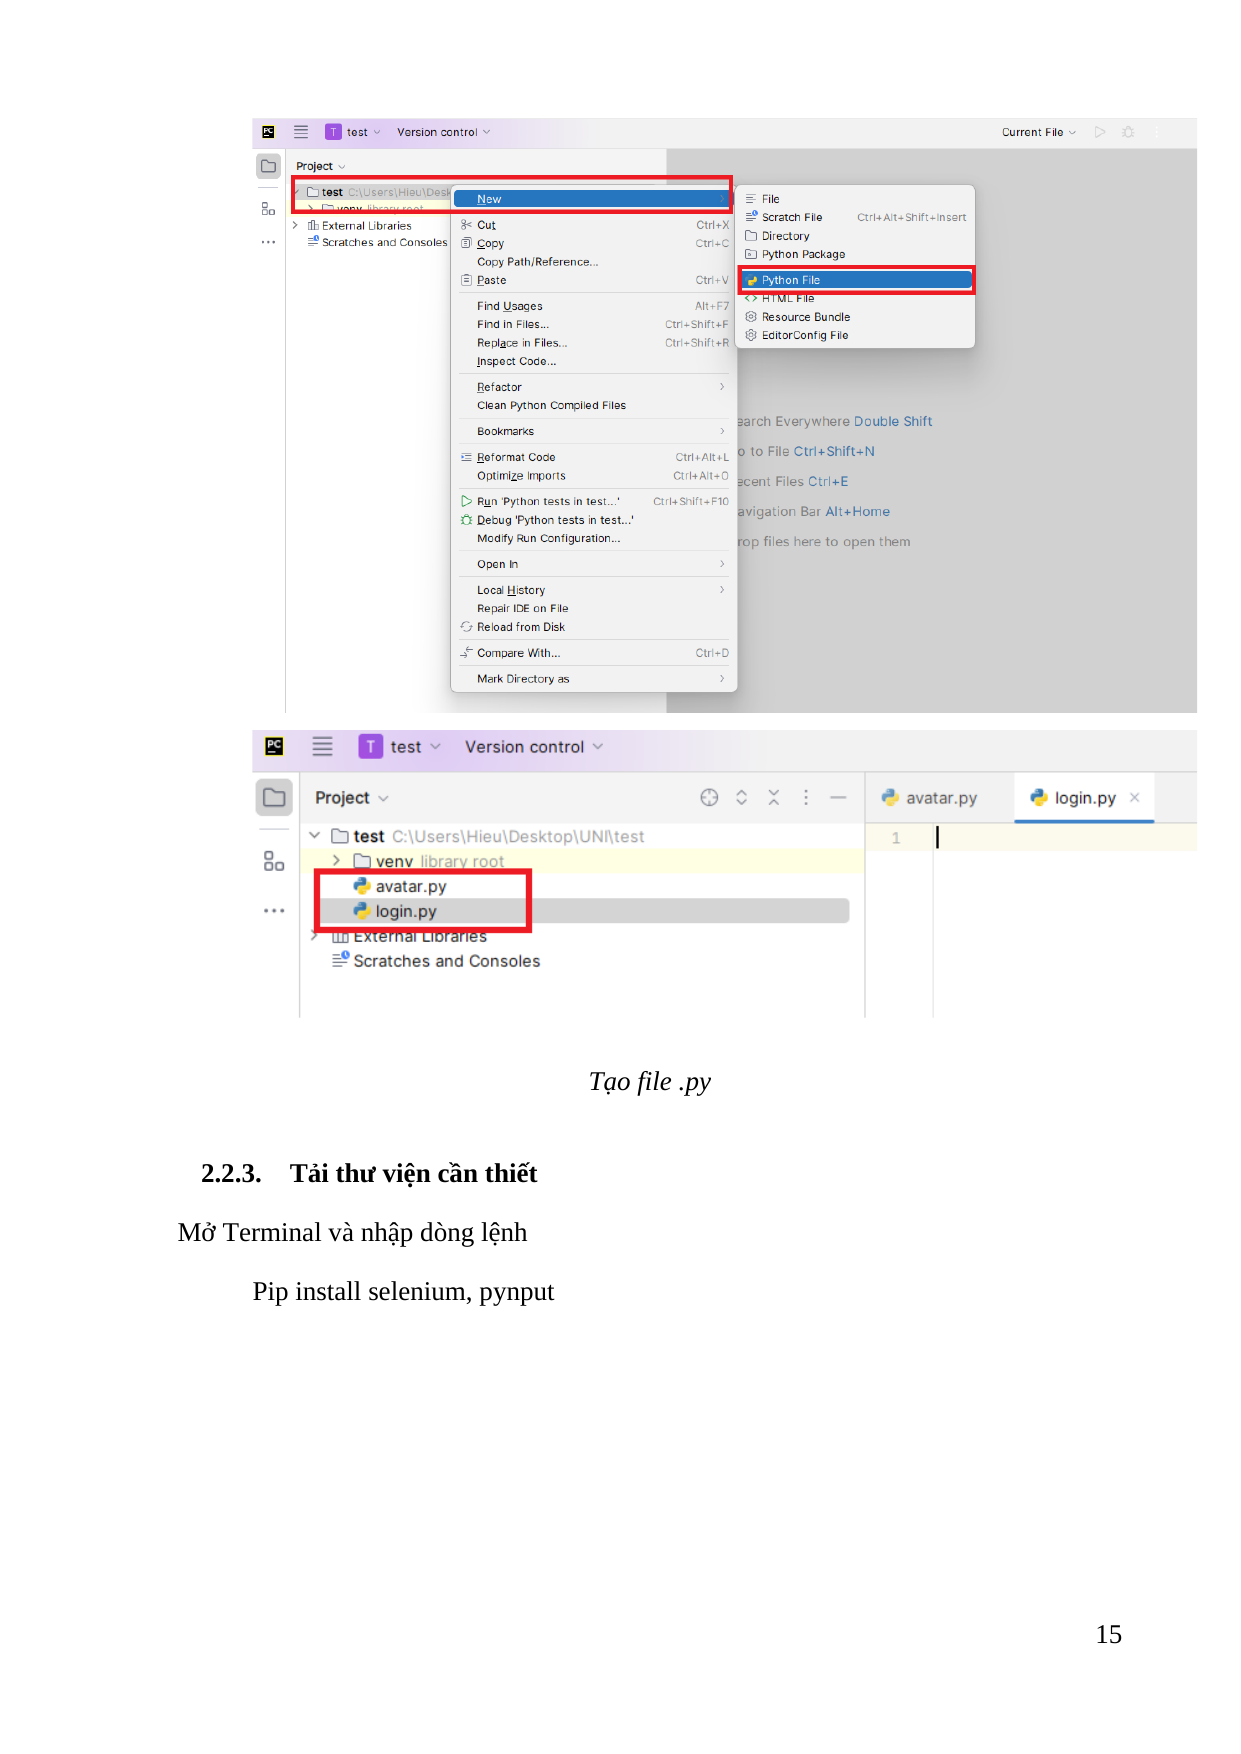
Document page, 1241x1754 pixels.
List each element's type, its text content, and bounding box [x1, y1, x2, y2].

text Mở Terminal và nhập dòng lệnh [177, 1216, 1122, 1247]
subtitle Tải thư viện cần thiết [201, 1157, 1122, 1188]
text Pip install selenium, pynput [177, 1276, 1122, 1307]
picture [252, 118, 1198, 713]
picture [252, 730, 1198, 1049]
text Tạo file .py [177, 1065, 1122, 1096]
